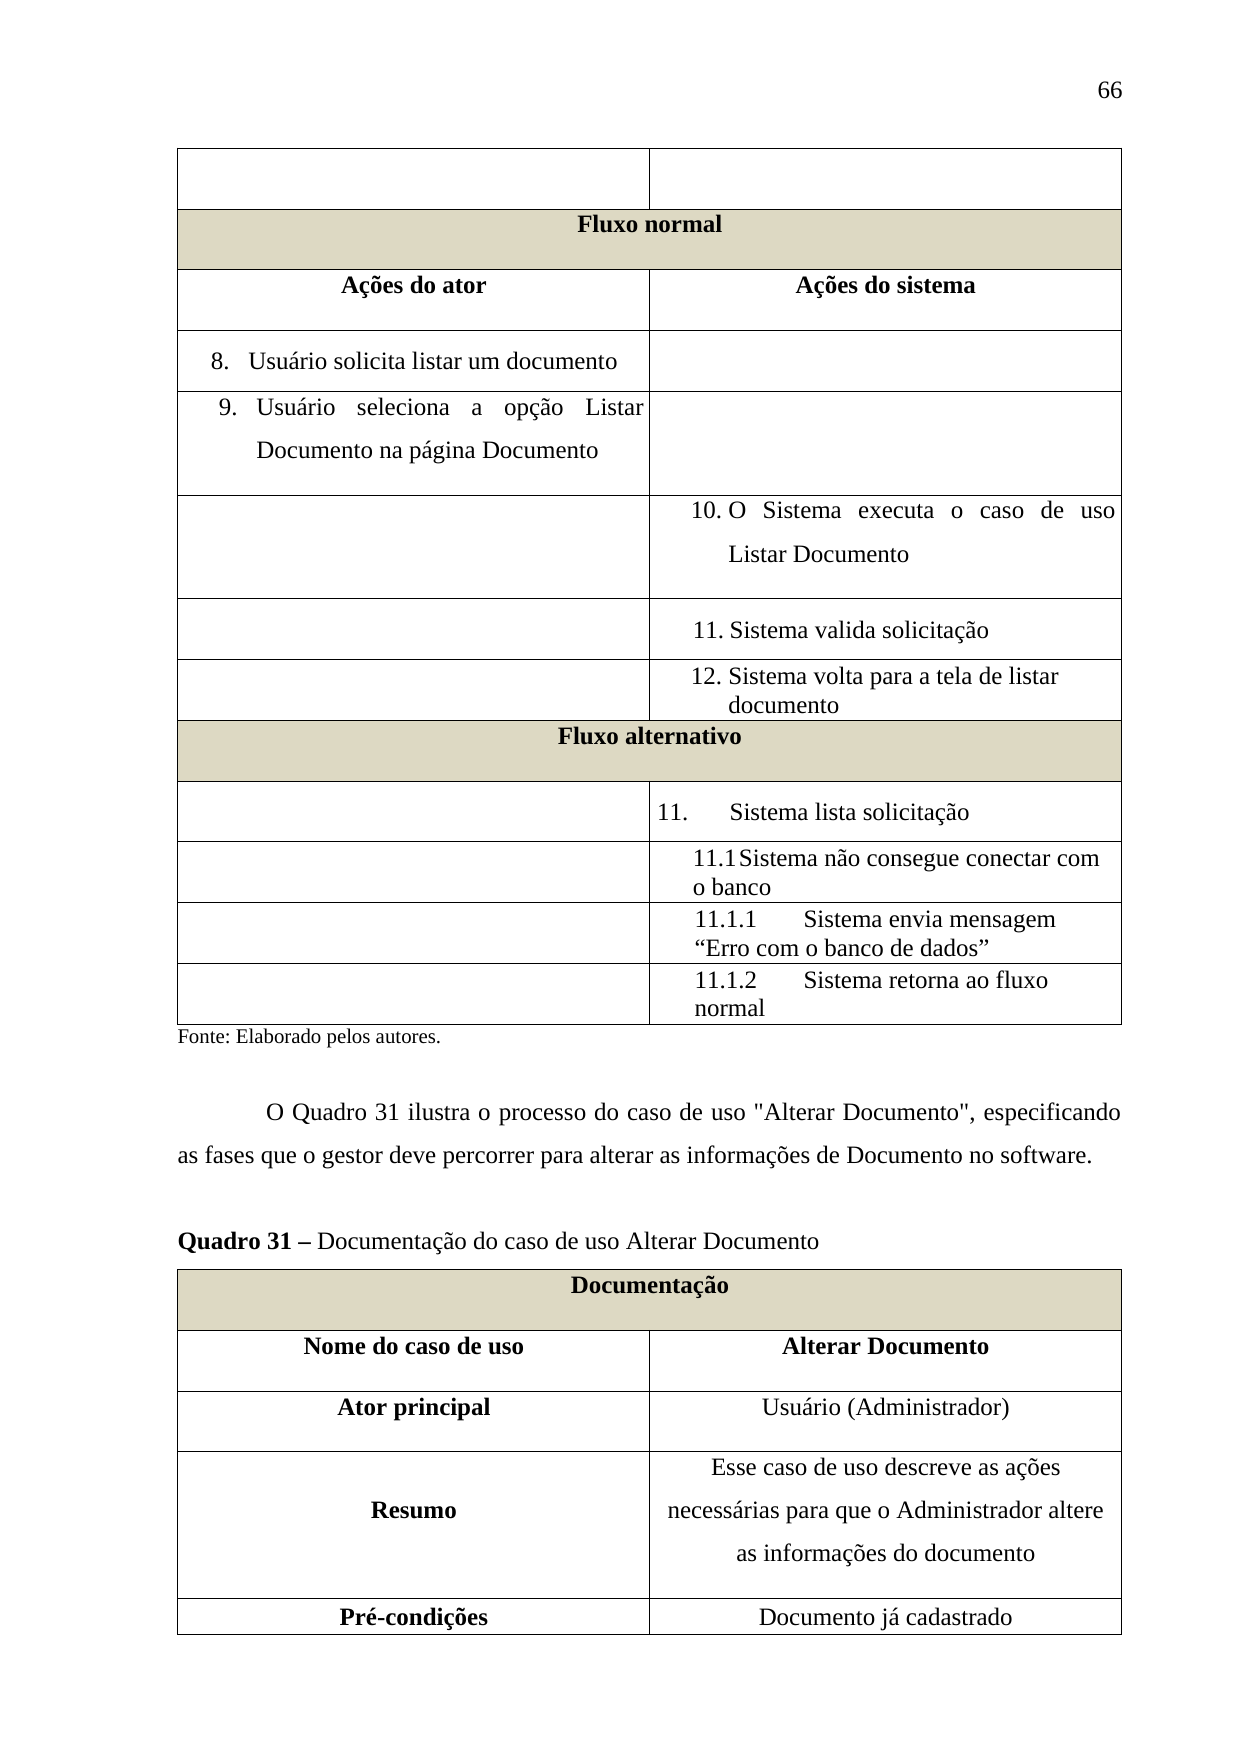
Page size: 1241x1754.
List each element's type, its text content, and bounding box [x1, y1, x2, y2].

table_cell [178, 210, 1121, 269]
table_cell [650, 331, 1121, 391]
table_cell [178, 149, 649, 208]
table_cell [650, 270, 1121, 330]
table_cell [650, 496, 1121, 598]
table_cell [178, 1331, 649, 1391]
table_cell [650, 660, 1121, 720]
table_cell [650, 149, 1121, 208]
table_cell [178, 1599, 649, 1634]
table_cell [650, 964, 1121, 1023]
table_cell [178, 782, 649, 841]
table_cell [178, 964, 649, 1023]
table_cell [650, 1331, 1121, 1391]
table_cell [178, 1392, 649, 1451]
text Fonte: Elaborado pelos autores. [177, 1025, 1122, 1048]
text Quadro 31 – Documentação do caso de uso Alterar Documento [177, 1226, 1122, 1255]
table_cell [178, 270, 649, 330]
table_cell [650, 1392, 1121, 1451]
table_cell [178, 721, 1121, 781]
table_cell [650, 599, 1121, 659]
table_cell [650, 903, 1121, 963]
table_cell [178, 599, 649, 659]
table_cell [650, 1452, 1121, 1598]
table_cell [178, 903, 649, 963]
text O Quadro 31 ilustra o processo do caso de uso "Alterar Documento", especificando as fases que o gestor deve percorrer para alterar as informações de Documento no software. [177, 1097, 1122, 1168]
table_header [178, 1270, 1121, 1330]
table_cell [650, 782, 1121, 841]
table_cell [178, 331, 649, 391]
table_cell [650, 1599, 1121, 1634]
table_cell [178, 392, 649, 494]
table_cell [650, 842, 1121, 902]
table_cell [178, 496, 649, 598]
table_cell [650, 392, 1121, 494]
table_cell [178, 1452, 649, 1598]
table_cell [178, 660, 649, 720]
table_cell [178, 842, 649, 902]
